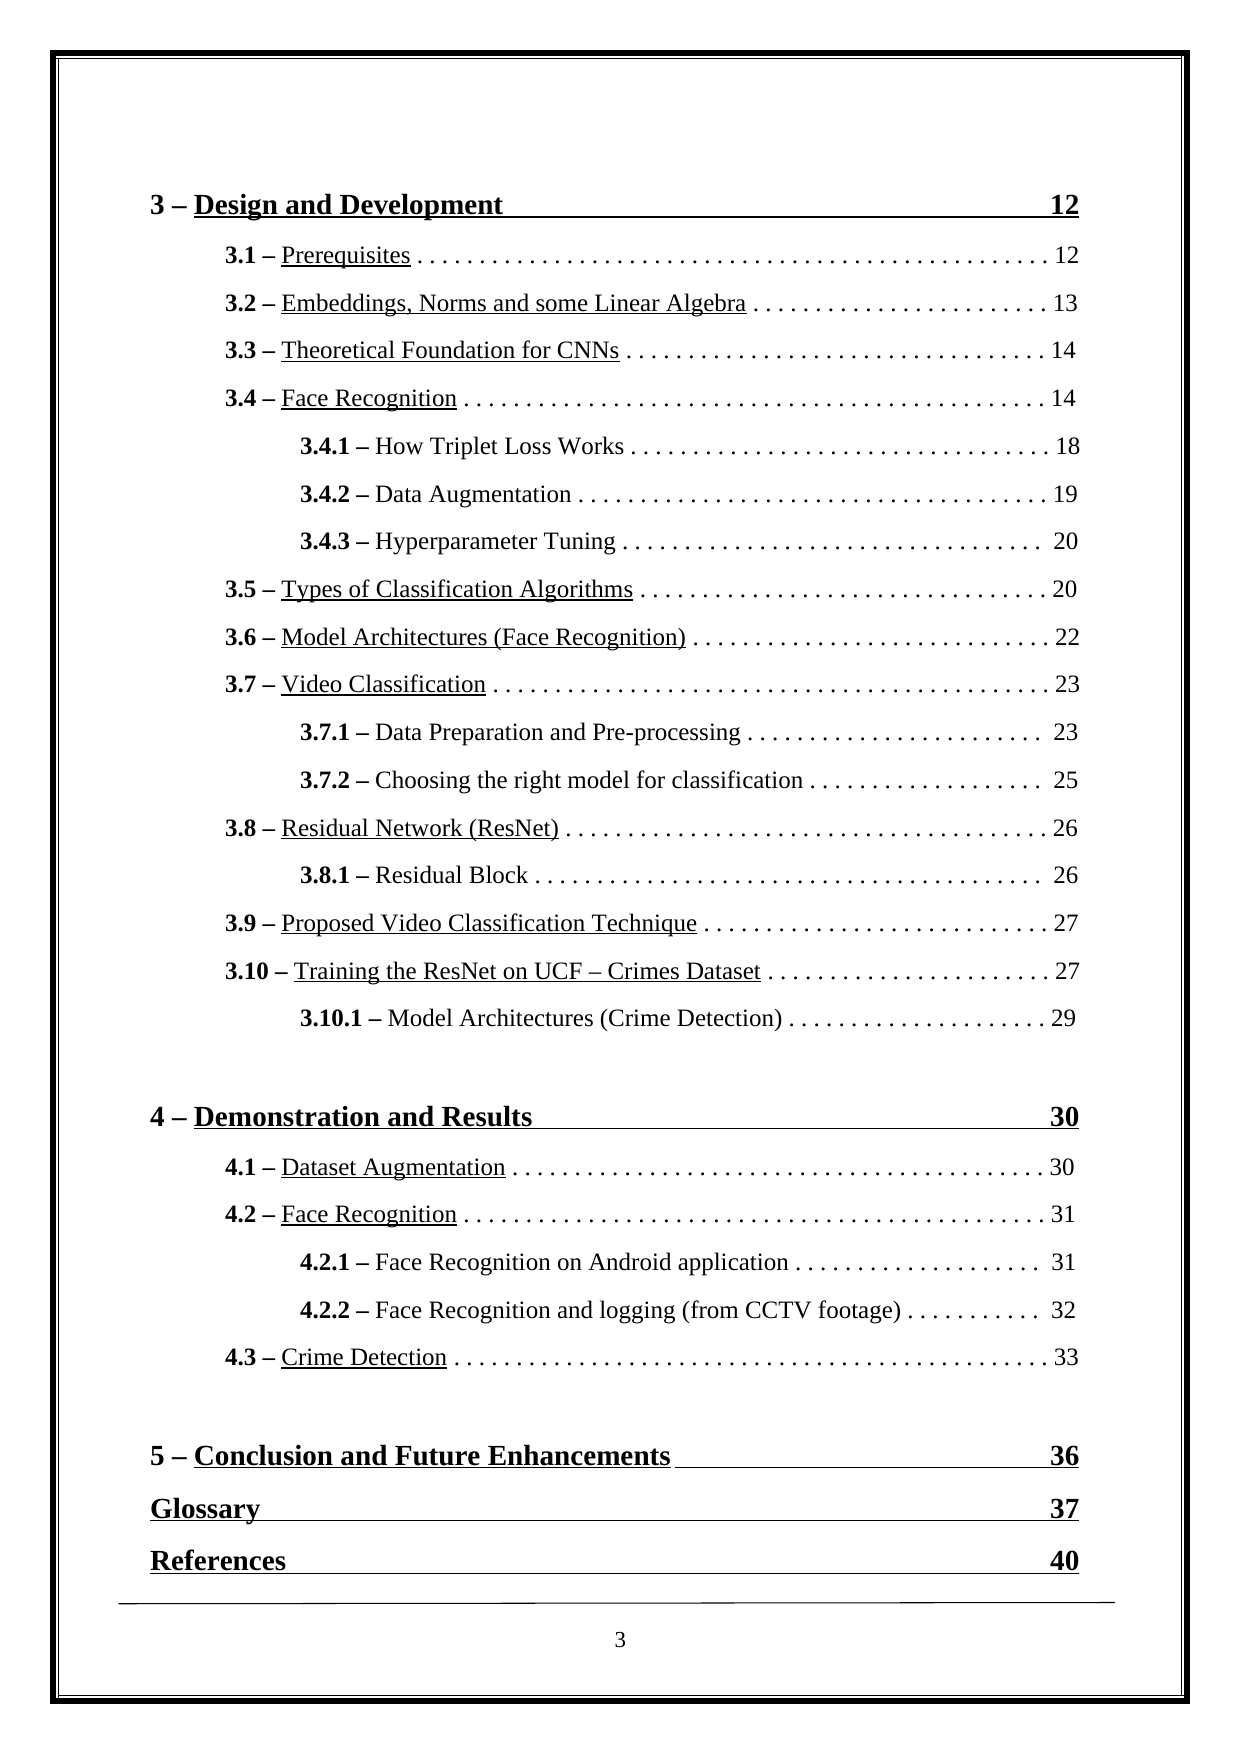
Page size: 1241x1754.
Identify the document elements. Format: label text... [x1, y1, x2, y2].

text 4 – Demonstration and Results 30 [150, 1099, 1090, 1132]
text 4.2.2 – Face Recognition and logging (from CCTV footage) . . . . . . . . . . . 32 [150, 1295, 1090, 1323]
text 3.3 – Theoretical Foundation for CNNs . . . . . . . . . . . . . . . . . . . . . . . . . . . . . . . . . . 14 [150, 336, 1090, 364]
text 3.2 – Embeddings, Norms and some Linear Algebra . . . . . . . . . . . . . . . . . . . . . . . . 13 [150, 288, 1090, 317]
text 4.2.1 – Face Recognition on Android application . . . . . . . . . . . . . . . . . . . . 31 [150, 1247, 1090, 1276]
text 3.7.1 – Data Preparation and Pre-processing . . . . . . . . . . . . . . . . . . . . . . . . 23 [150, 717, 1090, 746]
text References 40 [150, 1543, 1090, 1577]
text 3.7.2 – Choosing the right model for classification . . . . . . . . . . . . . . . . . . . 25 [150, 765, 1090, 794]
text 3.10.1 – Model Architectures (Crime Detection) . . . . . . . . . . . . . . . . . . . . . 29 [150, 1003, 1090, 1032]
text 3.10 – Training the ResNet on UCF – Crimes Dataset . . . . . . . . . . . . . . . . . . . . . . . 27 [150, 956, 1090, 984]
text 3.4 – Face Recognition . . . . . . . . . . . . . . . . . . . . . . . . . . . . . . . . . . . . . . . . . . . . . . . 14 [150, 383, 1090, 412]
text 4.3 – Crime Detection . . . . . . . . . . . . . . . . . . . . . . . . . . . . . . . . . . . . . . . . . . . . . . . . 33 [150, 1342, 1090, 1371]
text 3.4.2 – Data Augmentation . . . . . . . . . . . . . . . . . . . . . . . . . . . . . . . . . . . . . . 19 [150, 479, 1090, 507]
text 3.8.1 – Residual Block . . . . . . . . . . . . . . . . . . . . . . . . . . . . . . . . . . . . . . . . . 26 [150, 860, 1090, 889]
text 5 – Conclusion and Future Enhancements 36 [150, 1438, 1090, 1471]
text 4.1 – Dataset Augmentation . . . . . . . . . . . . . . . . . . . . . . . . . . . . . . . . . . . . . . . . . . . 30 [150, 1152, 1090, 1180]
text 3.4.1 – How Triplet Loss Works . . . . . . . . . . . . . . . . . . . . . . . . . . . . . . . . . . 18 [150, 431, 1090, 460]
text 3.8 – Residual Network (ResNet) . . . . . . . . . . . . . . . . . . . . . . . . . . . . . . . . . . . . . . . 26 [150, 813, 1090, 841]
text 4.2 – Face Recognition . . . . . . . . . . . . . . . . . . . . . . . . . . . . . . . . . . . . . . . . . . . . . . . 31 [150, 1199, 1090, 1228]
text 3.1 – Prerequisites . . . . . . . . . . . . . . . . . . . . . . . . . . . . . . . . . . . . . . . . . . . . . . . . . . . 12 [150, 240, 1090, 269]
text 3.4.3 – Hyperparameter Tuning . . . . . . . . . . . . . . . . . . . . . . . . . . . . . . . . . . 20 [150, 526, 1090, 555]
text 3.6 – Model Architectures (Face Recognition) . . . . . . . . . . . . . . . . . . . . . . . . . . . . . 22 [150, 622, 1090, 651]
text 3 – Design and Development 12 [150, 187, 1090, 221]
text 3.7 – Video Classification . . . . . . . . . . . . . . . . . . . . . . . . . . . . . . . . . . . . . . . . . . . . . 23 [150, 669, 1090, 698]
text 3.9 – Proposed Video Classification Technique . . . . . . . . . . . . . . . . . . . . . . . . . . . . 27 [150, 908, 1090, 937]
text Glossary 37 [150, 1491, 1090, 1524]
text 3.5 – Types of Classification Algorithms . . . . . . . . . . . . . . . . . . . . . . . . . . . . . . . . . 20 [150, 574, 1090, 603]
